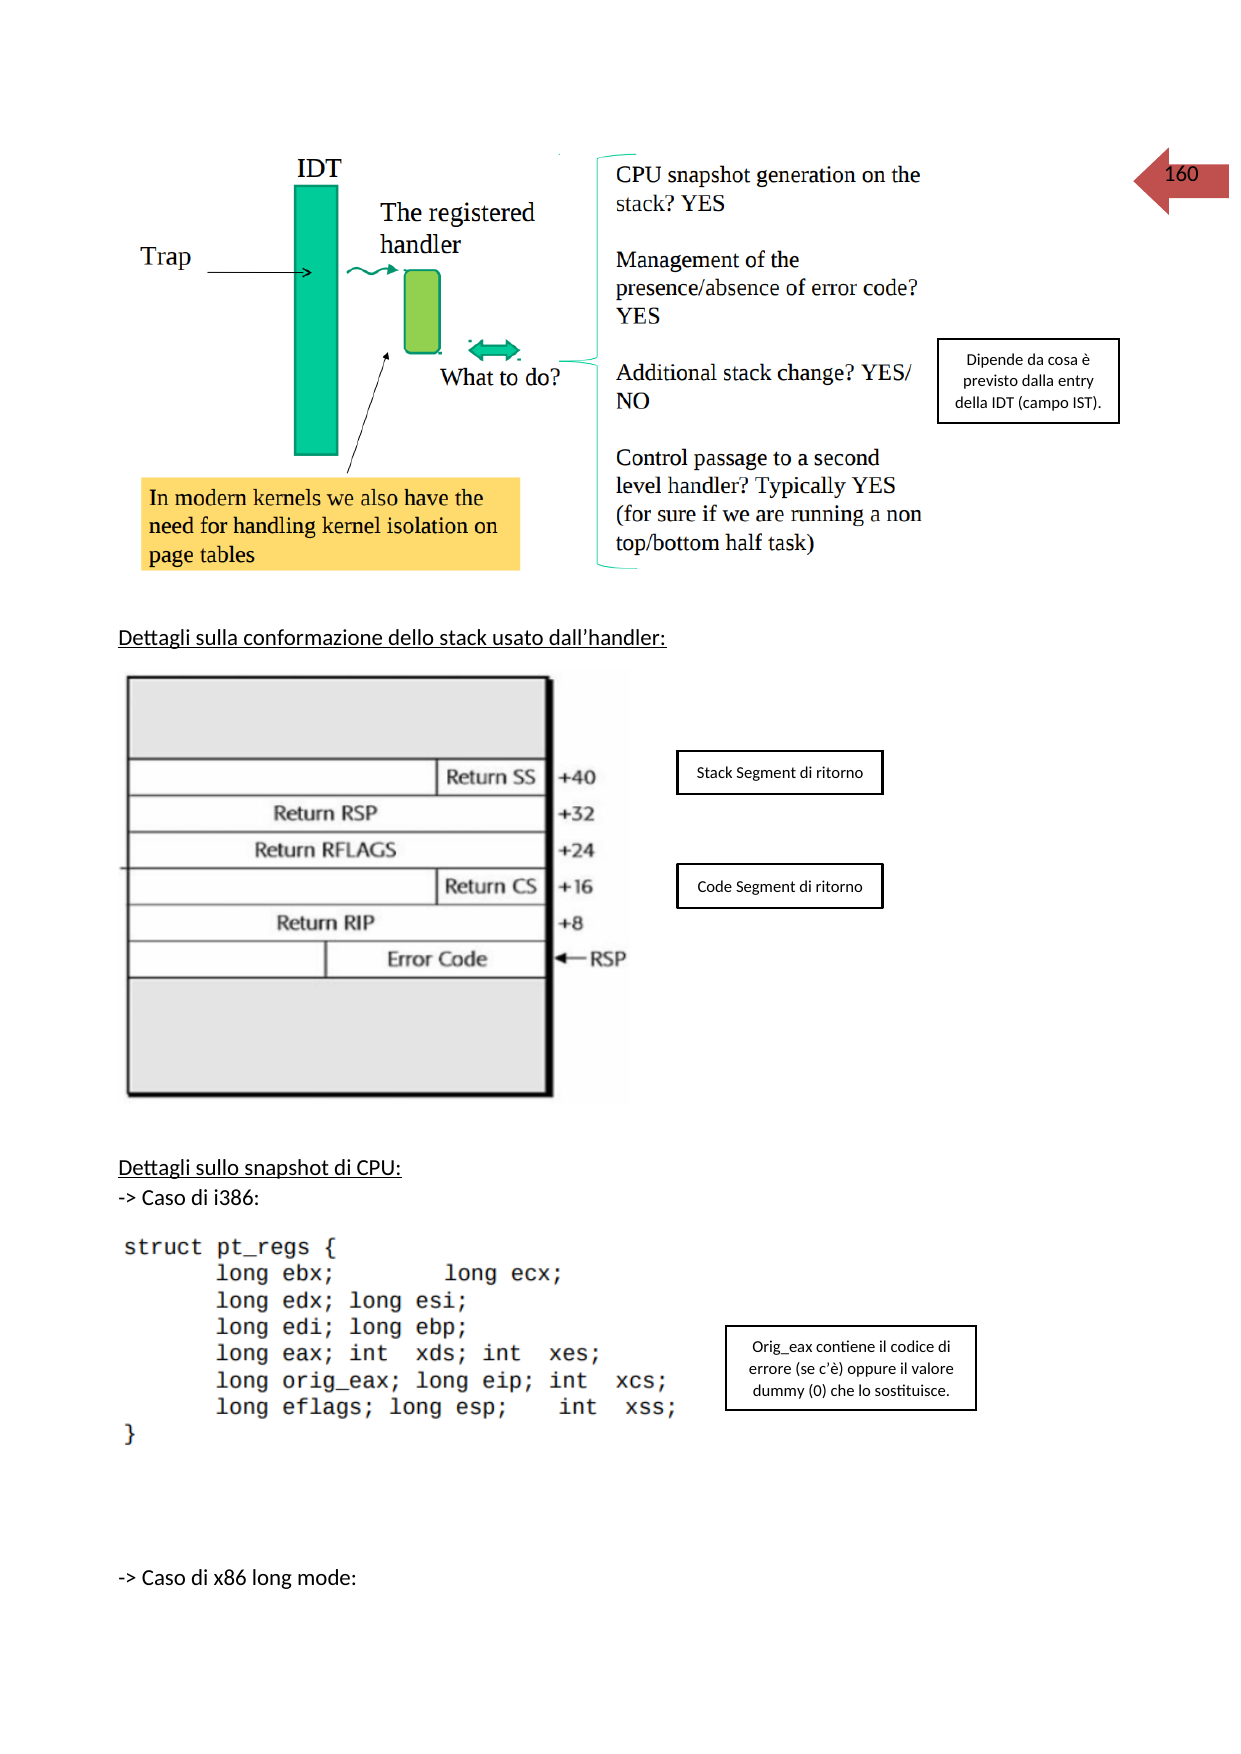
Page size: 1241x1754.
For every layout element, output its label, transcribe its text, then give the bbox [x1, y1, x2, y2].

picture [118, 147, 942, 574]
picture [118, 669, 630, 1104]
text Dettagli sullo snapshot di CPU: -> Caso di i386: [118, 1122, 1122, 1211]
text -> Caso di x86 long mode: [118, 1563, 1122, 1592]
text Dettagli sulla conformazione dello stack usato dall’handler: [118, 593, 1122, 651]
picture [118, 1229, 681, 1451]
